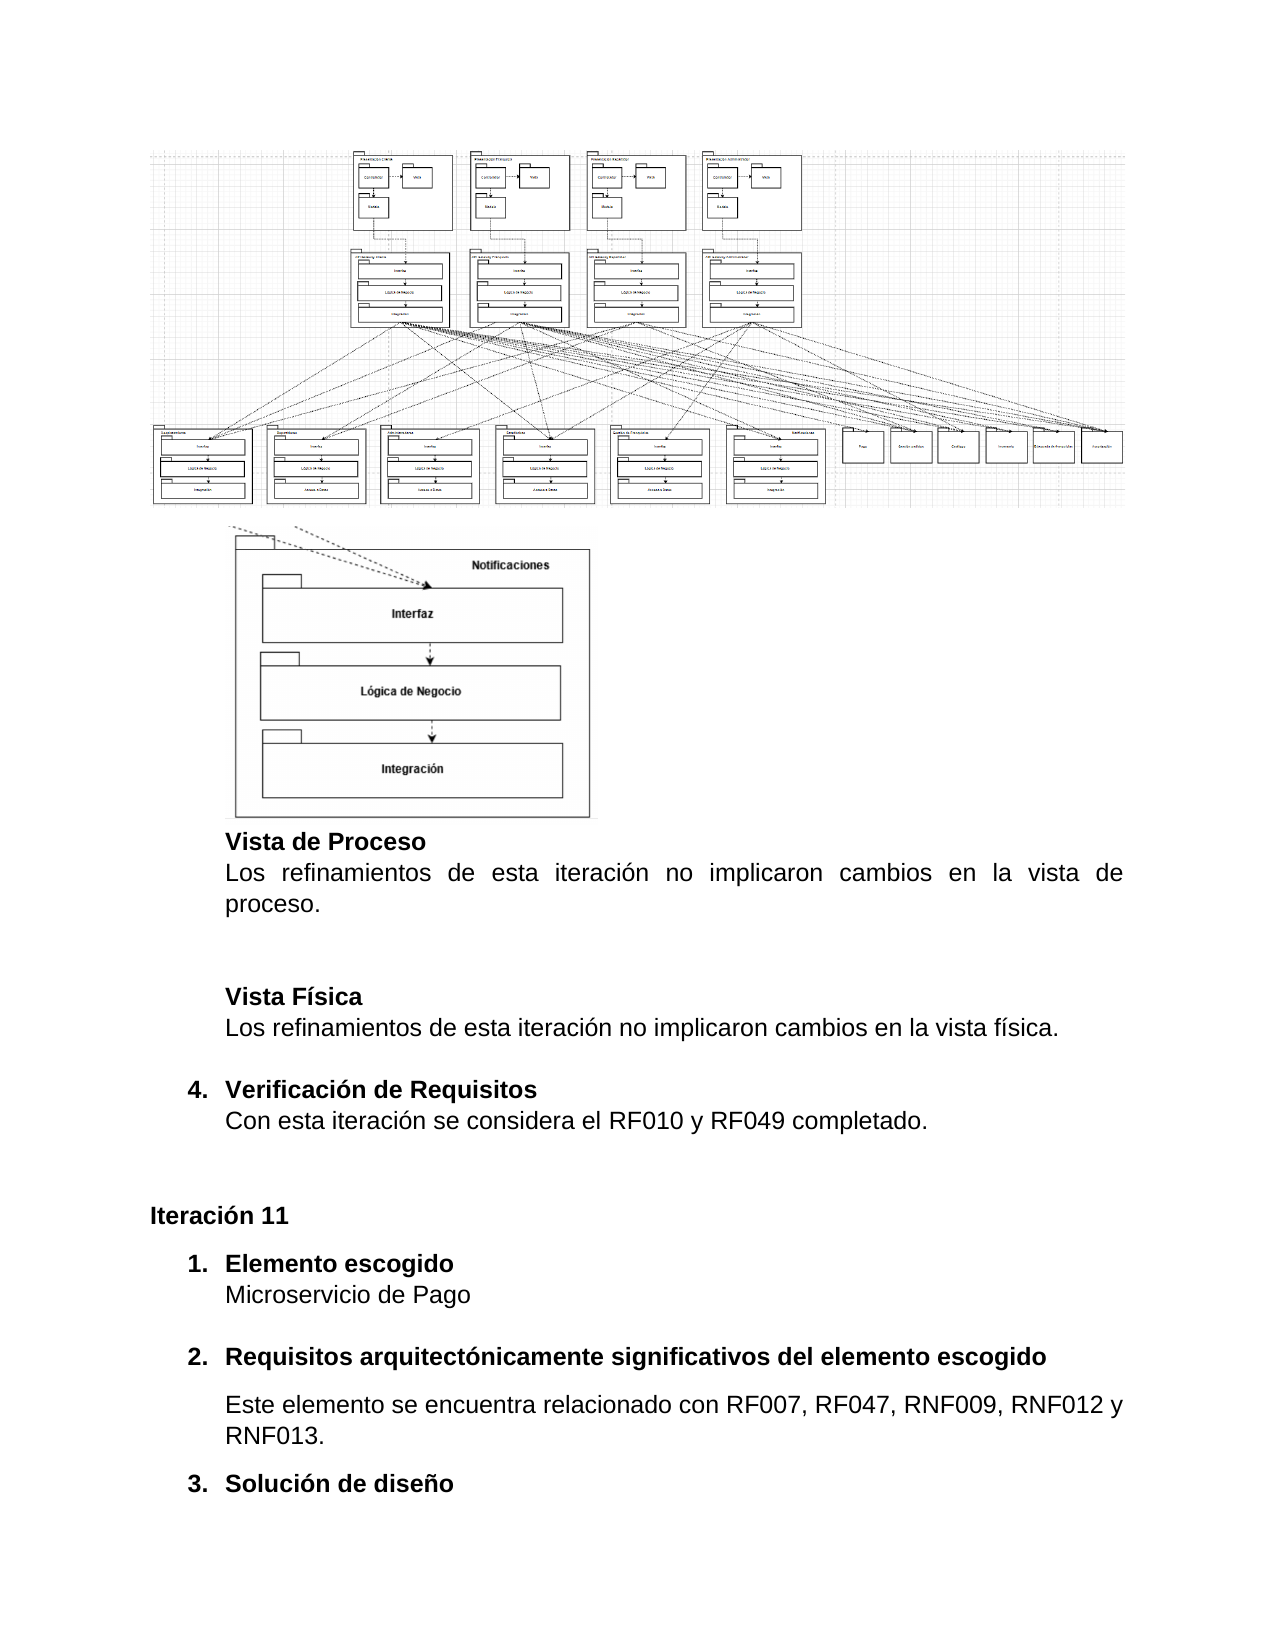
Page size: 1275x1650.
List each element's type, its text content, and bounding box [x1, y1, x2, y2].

text Este elemento se encuentra relacionado con RF007, RF047, RNF009, RNF012 y RNF013. [225, 1390, 1125, 1449]
text Iteración 11 [150, 1201, 1125, 1230]
list Microservicio de Pago [225, 1280, 1125, 1309]
picture [150, 150, 1125, 508]
list Los refinamientos de esta iteración no implicaron cambios en la vista física. [225, 1013, 1125, 1041]
list Verificación de Requisitos [187, 1075, 1125, 1103]
list Los refinamientos de esta iteración no implicaron cambios en la vista de proceso. [225, 857, 1125, 917]
list Elemento escogido [187, 1249, 1125, 1278]
list Requisitos arquitectónicamente significativos del elemento escogido [187, 1342, 1125, 1371]
list Vista Física [225, 982, 1125, 1010]
list Solución de diseño [187, 1468, 1125, 1497]
picture [225, 526, 598, 825]
list Vista de Proceso [225, 826, 1125, 855]
list Con esta iteración se considera el RF010 y RF049 completado. [225, 1106, 1125, 1134]
